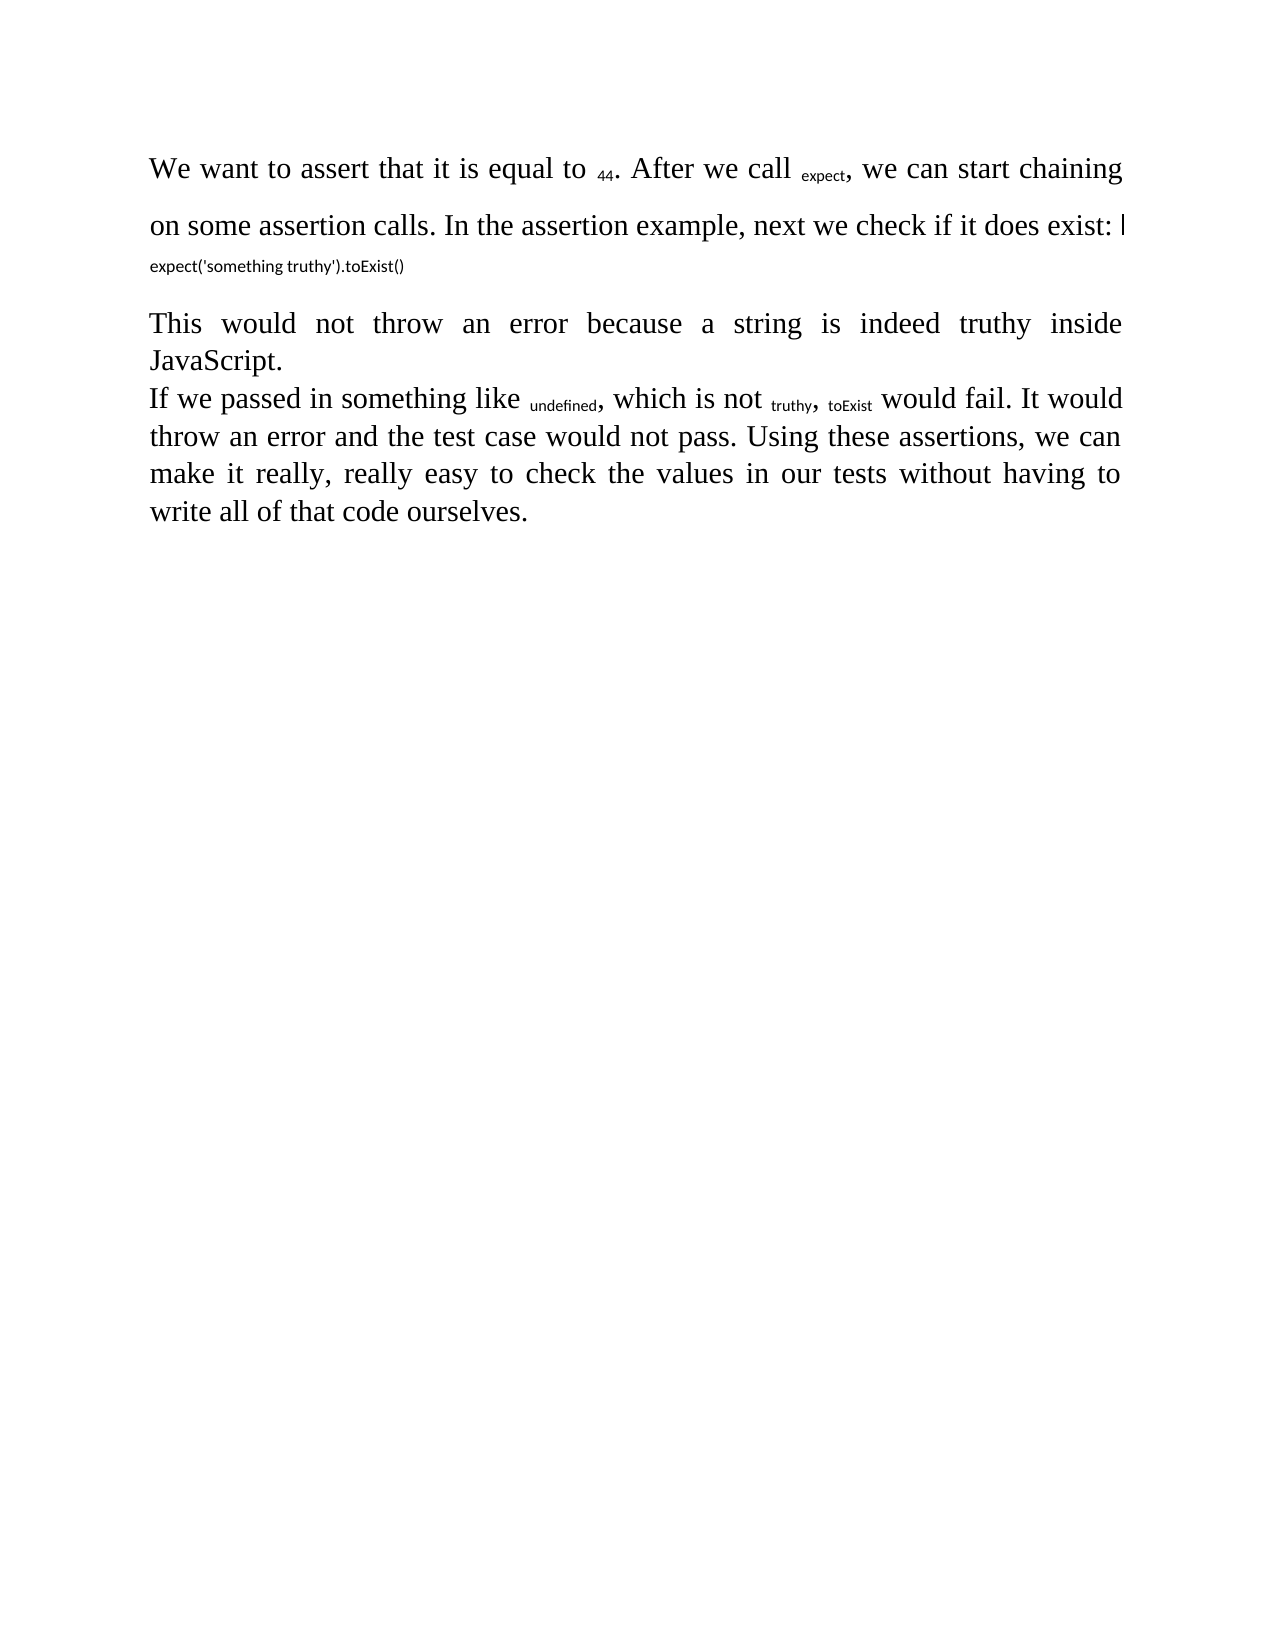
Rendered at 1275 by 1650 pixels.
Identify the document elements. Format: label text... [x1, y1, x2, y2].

text This would not throw an error because a string is indeed truthy inside JavaScript. [148, 305, 1123, 377]
text If we passed in something like undefined, which is not truthy, toExist would fail. It would throw an error and the test case would not pass. Using these assertions, we can make it really, really easy to check the values in our tests without having to write all of that code ourselves. [148, 380, 1123, 528]
text We want to assert that it is equal to 44. After we call expect, we can start chaining on some assertion calls. In the assertion example, next we check if it does exist: expect('something truthy').toExist() [150, 150, 1125, 276]
